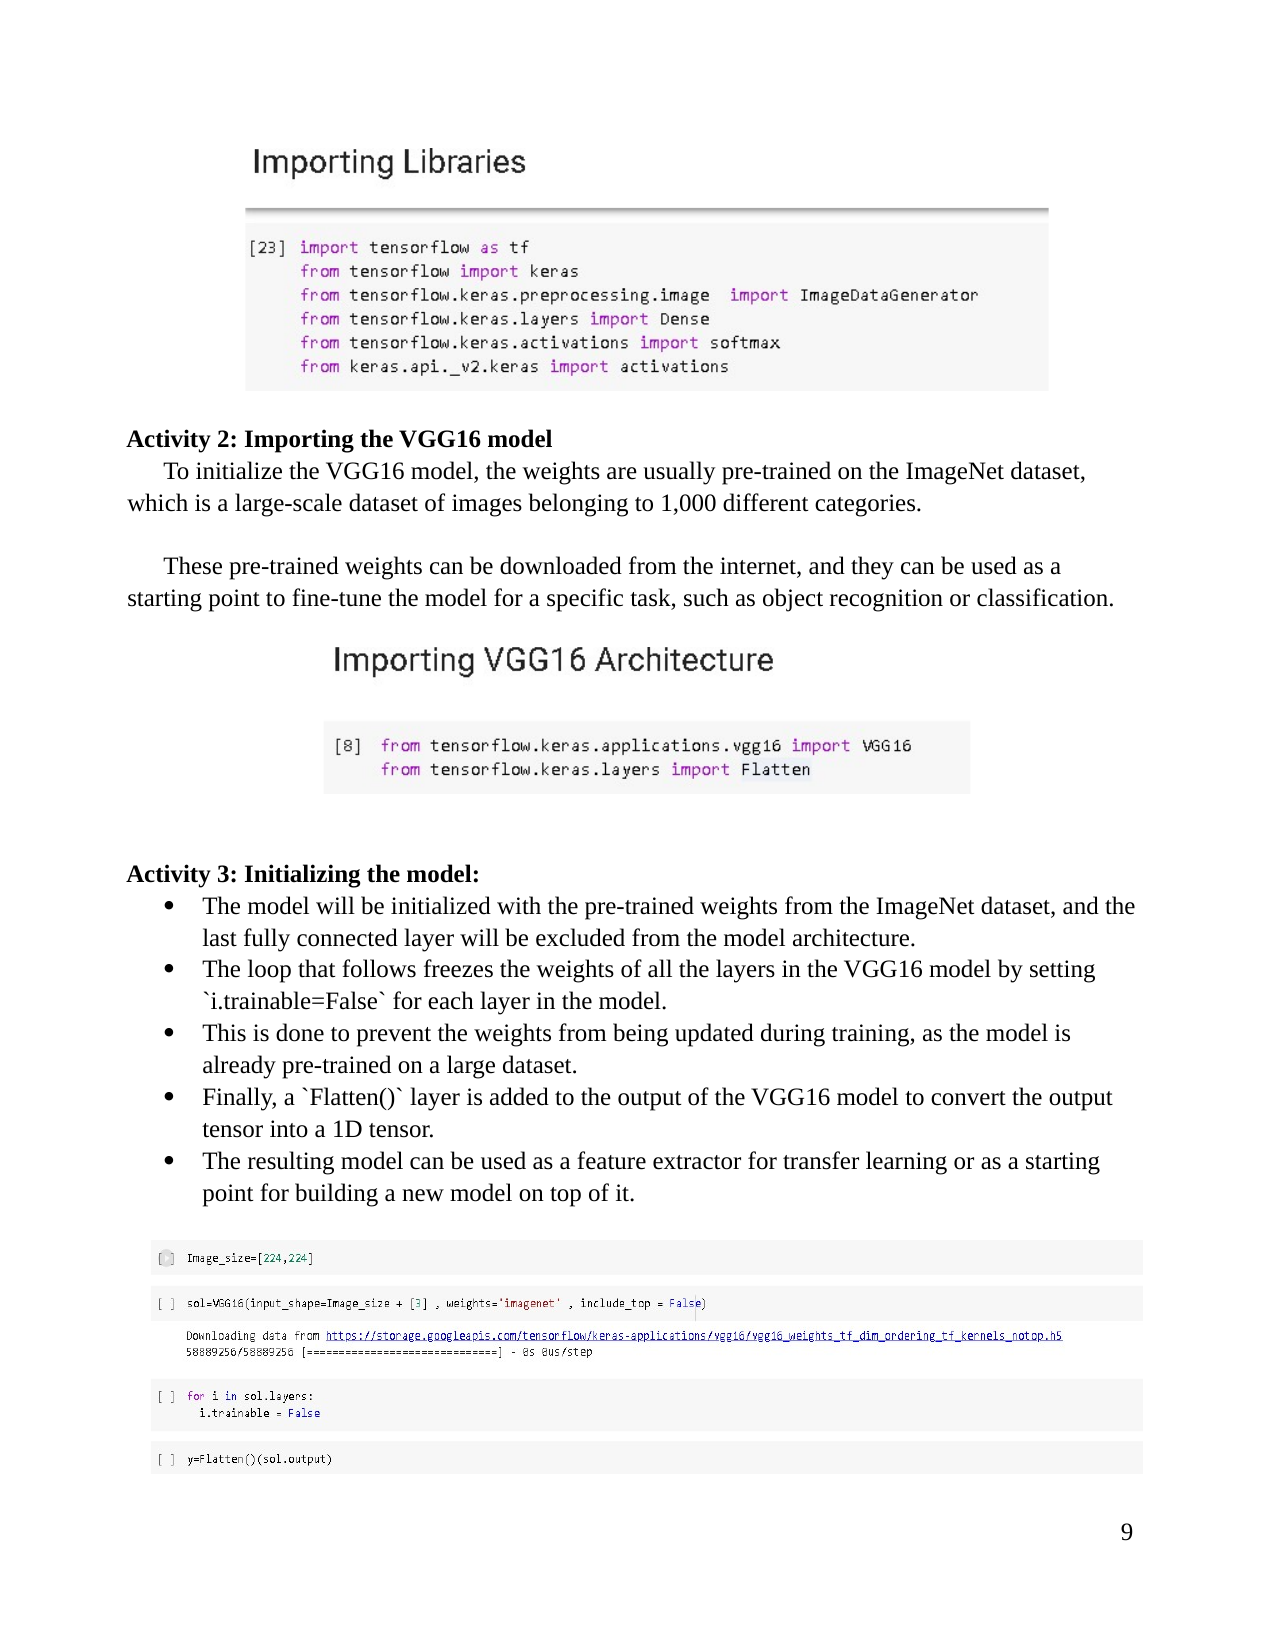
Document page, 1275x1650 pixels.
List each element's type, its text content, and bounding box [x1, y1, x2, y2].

list Finally, a `Flatten()` layer is added to the output of the VGG16 model to convert the output tensor into a 1D tensor. [164, 1082, 1151, 1143]
list The resulting model can be used as a feature extractor for transfer learning or as a starting point for building a new model on top of it. [164, 1146, 1151, 1206]
text Activity 2: Importing the VGG16 model [126, 424, 1167, 453]
picture [150, 1240, 1143, 1474]
text These pre-trained weights can be downloaded from the internet, and they can be used as a starting point to fine-tune the model for a specific task, such as object recognition or classification. [126, 551, 1135, 612]
list This is done to prevent the weights from being updated during training, as the model is already pre-trained on a large dataset. [164, 1018, 1151, 1079]
text Activity 3: Initializing the model: [126, 859, 1167, 888]
picture [245, 148, 1049, 391]
list The loop that follows freezes the weights of all the layers in the VGG16 model by setting `i.trainable=False` for each layer in the model. [164, 954, 1151, 1015]
text To initialize the VGG16 model, the weights are usually pre-trained on the ImageNet dataset, which is a large-scale dataset of images belonging to 1,000 different categories. [126, 456, 1135, 516]
list The model will be initialized with the pre-trained weights from the ImageNet dataset, and the last fully connected layer will be excluded from the model architecture. [164, 891, 1151, 951]
picture [323, 647, 971, 794]
